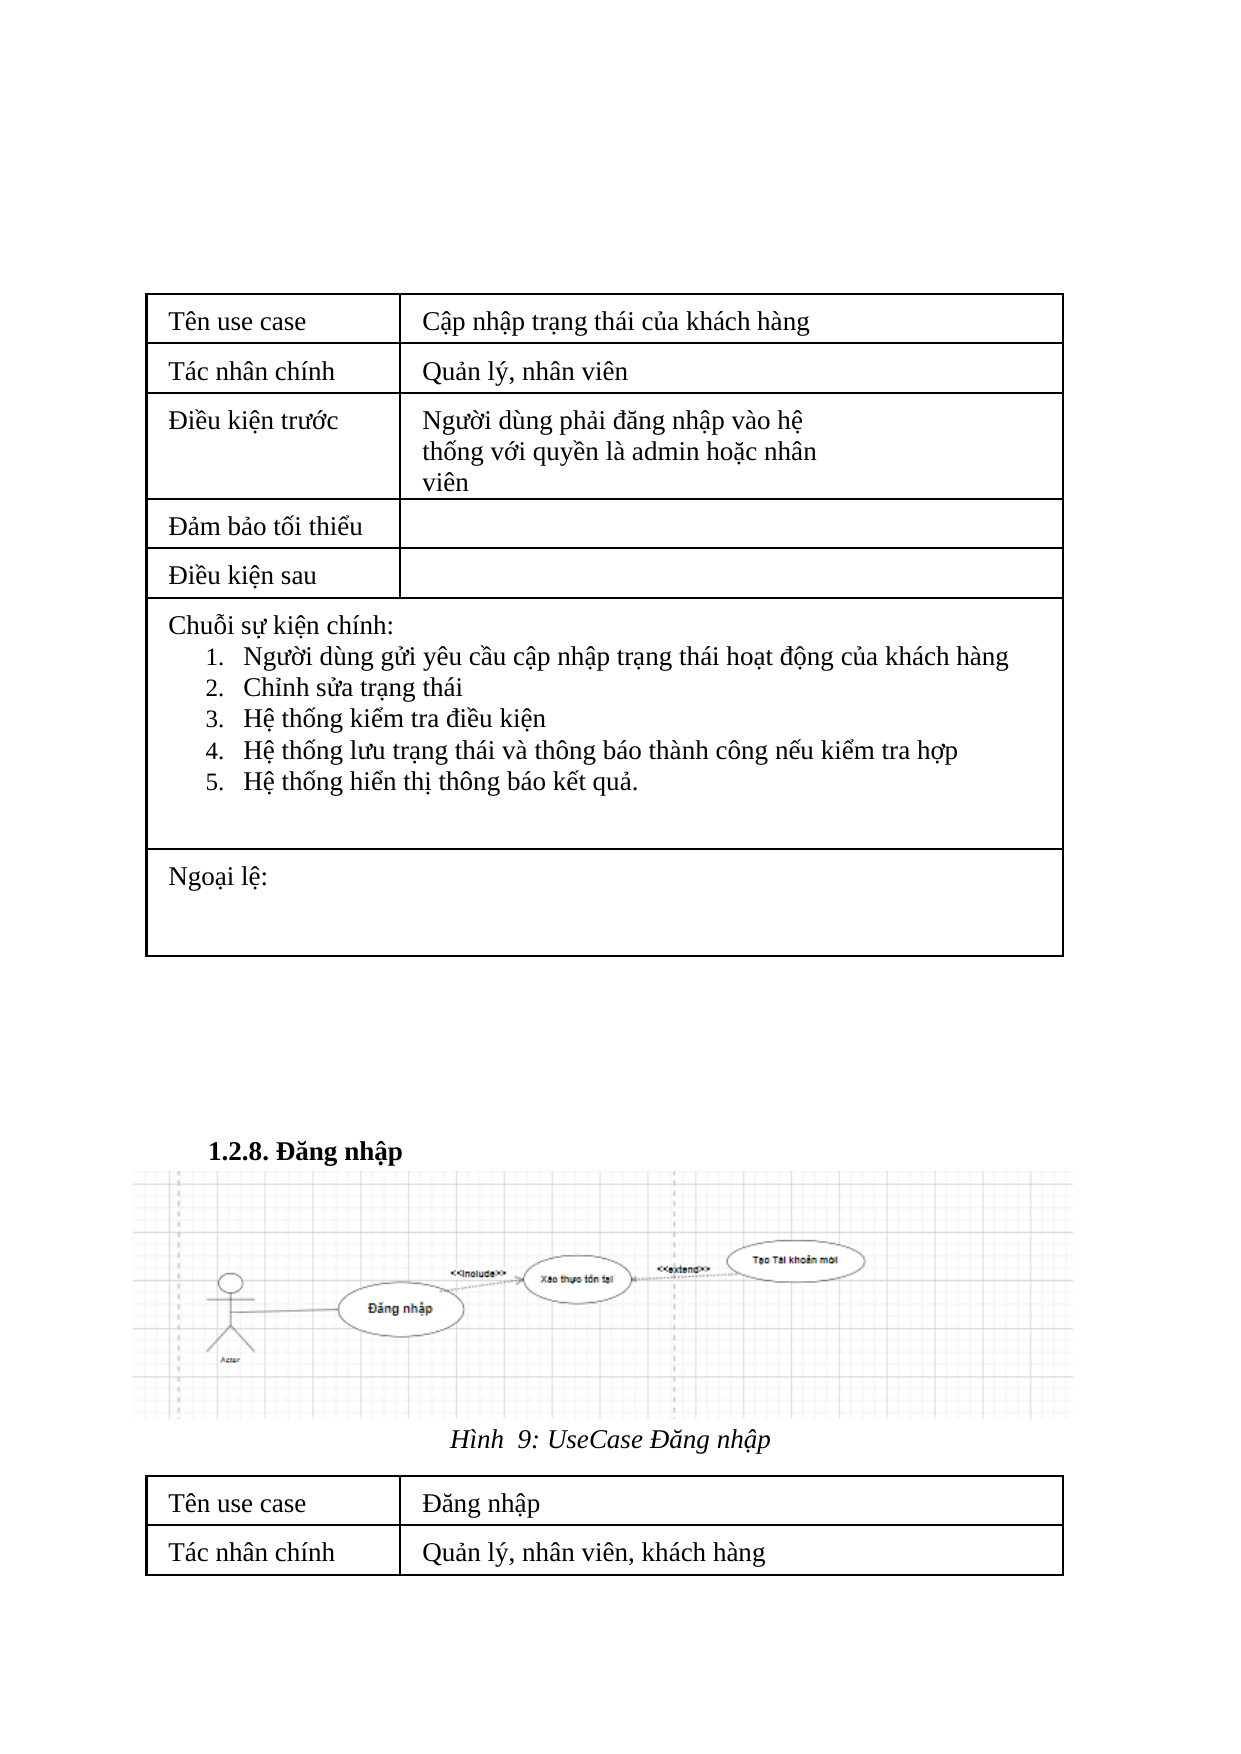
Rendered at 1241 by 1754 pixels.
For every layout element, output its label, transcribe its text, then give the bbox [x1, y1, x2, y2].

table_cell Người dùng phải đăng nhập vào hệ thống với quyền là admin hoặc nhân viên [401, 394, 1062, 498]
table_cell Chuỗi sự kiện chính: Người dùng gửi yêu cầu cập nhập trạng thái hoạt động của khách hàng Chỉnh sửa trạng thái Hệ thống kiểm tra điều kiện Hệ thống lưu trạng thái và thông báo thành công nếu kiểm tra hợp Hệ thống hiển thị thông báo kết quả. [148, 599, 1062, 848]
table_cell Ngoại lệ: [148, 850, 1062, 954]
table_cell Tác nhân chính [148, 1526, 399, 1574]
table_cell Đảm bảo tối thiểu [148, 500, 399, 547]
subtitle 1.2.8. Đăng nhập [133, 1135, 1090, 1166]
table_header Cập nhập trạng thái của khách hàng [401, 295, 1062, 342]
table_cell Quản lý, nhân viên [401, 344, 1062, 392]
table_header Tên use case [148, 295, 399, 342]
table_cell Quản lý, nhân viên, khách hàng [401, 1526, 1062, 1574]
table_header Tên use case [148, 1477, 399, 1524]
table_header Đăng nhập [401, 1477, 1062, 1524]
table_cell [401, 549, 1062, 597]
table_cell Điều kiện trước [148, 394, 399, 498]
table_cell [401, 500, 1062, 547]
table_cell Tác nhân chính [148, 344, 399, 392]
text Hình 9: UseCase Đăng nhập [133, 1423, 1090, 1454]
picture [132, 1171, 1073, 1419]
table_cell Điều kiện sau [148, 549, 399, 597]
